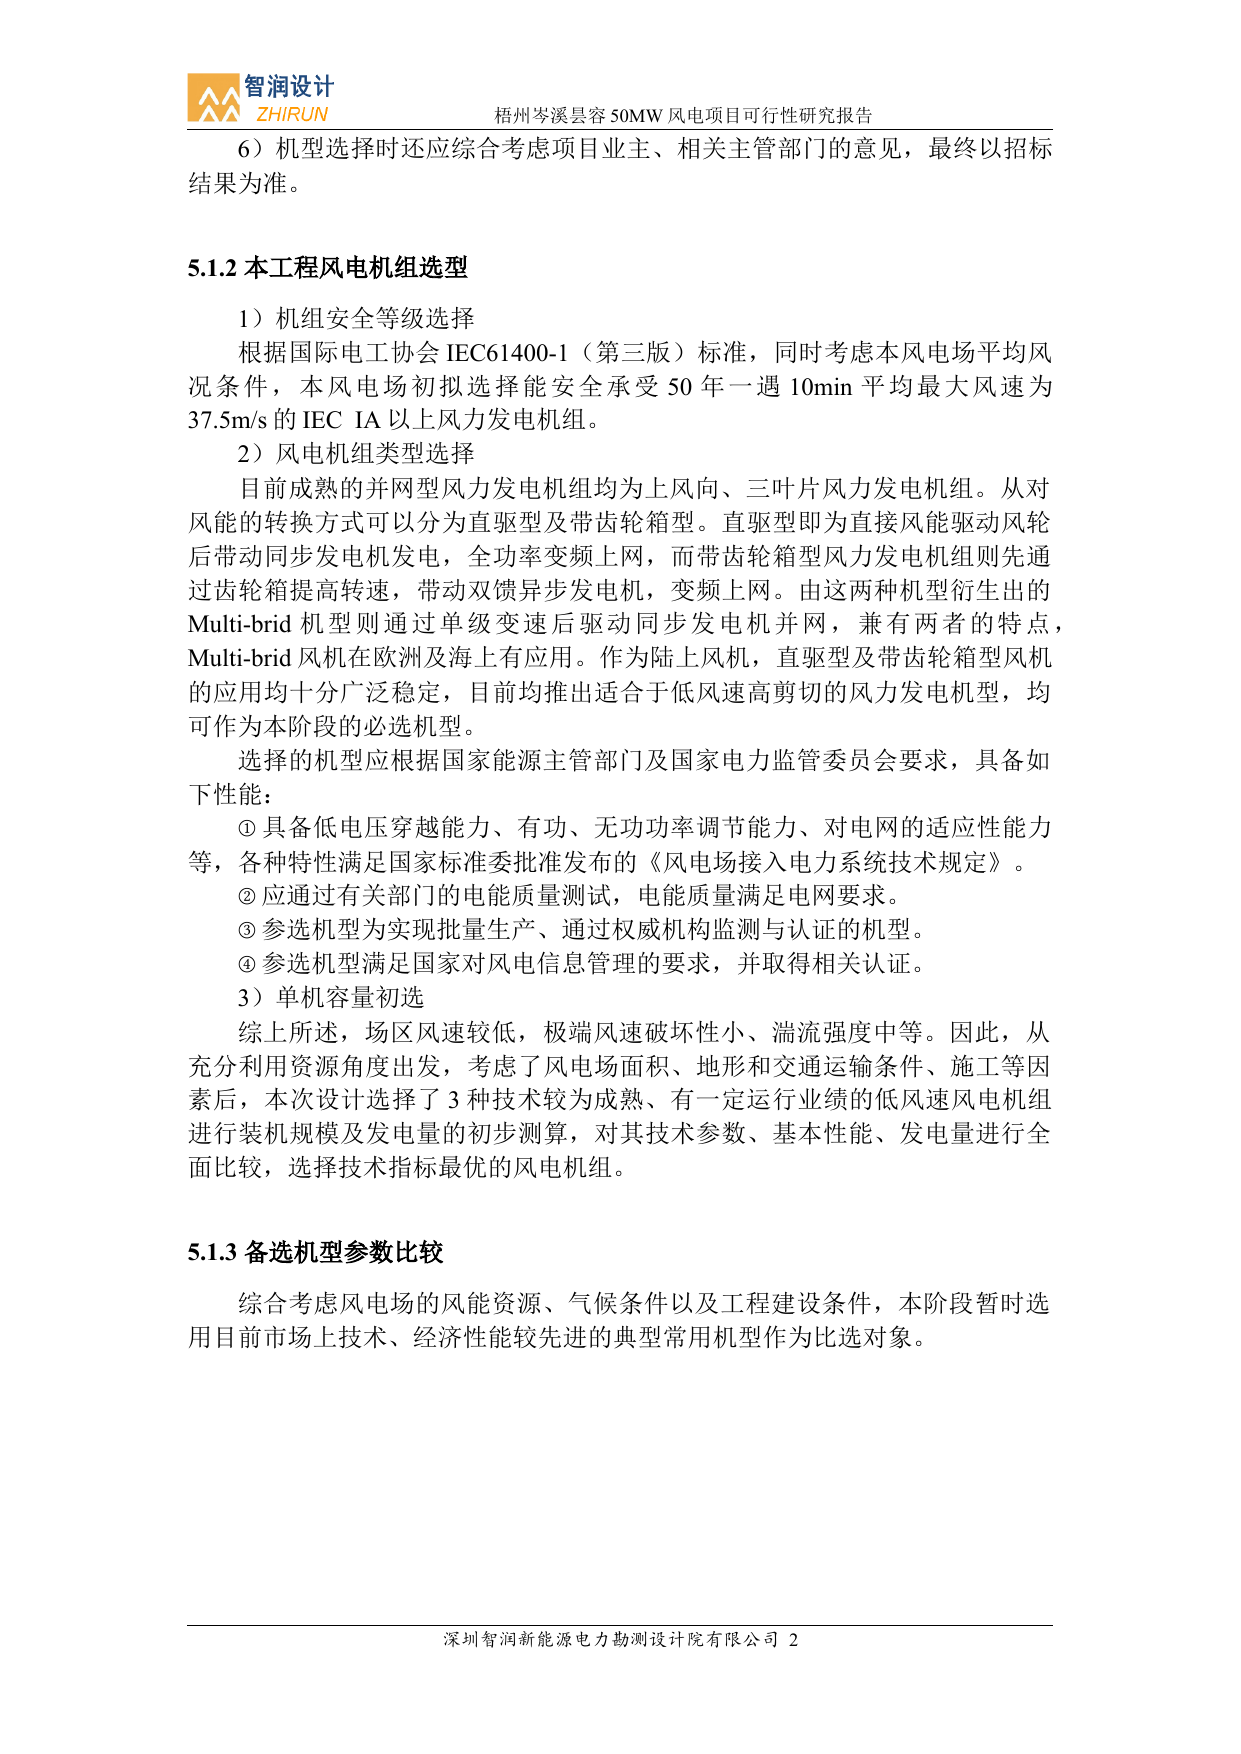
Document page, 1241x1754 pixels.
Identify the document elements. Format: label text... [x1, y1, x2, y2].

title 备选机型参数比较 [187, 1234, 1053, 1268]
text ④参选机型满足国家对风电信息管理的要求，并取得相关认证。 [187, 945, 1053, 979]
text ③参选机型为实现批量生产、通过权威机构监测与认证的机型。 [187, 911, 1053, 945]
text 根据国际电工协会IEC61400-1（第三版）标准，同时考虑本风电场平均风况条件，本风电场初拟选择能安全承受50年一遇10min平均最大风速为37.5m/s的IEC IA以上风力发电机组。 [187, 334, 1053, 436]
title 5.1.2 本工程风电机组选型 [187, 249, 1053, 283]
text 综上所述，场区风速较低，极端风速破坏性小、湍流强度中等。因此，从充分利用资源角度出发，考虑了风电场面积、地形和交通运输条件、施工等因素后，本次设计选择了3种技术较为成熟、有一定运行业绩的低风速风电机组进行装机规模及发电量的初步测算，对其技术参数、基本性能、发电量进行全面比较，选择技术指标最优的风电机组。 [187, 1013, 1053, 1183]
picture [187, 70, 335, 123]
text 1）机组安全等级选择 [187, 300, 1053, 334]
text ①具备低电压穿越能力、有功、无功功率调节能力、对电网的适应性能力等，各种特性满足国家标准委批准发布的《风电场接入电力系统技术规定》。 [187, 809, 1053, 877]
text ②应通过有关部门的电能质量测试，电能质量满足电网要求。 [187, 877, 1053, 911]
text 6）机型选择时还应综合考虑项目业主、相关主管部门的意见，最终以招标结果为准。 [187, 130, 1053, 198]
text 选择的机型应根据国家能源主管部门及国家电力监管委员会要求，具备如下性能： [187, 742, 1053, 809]
text 目前成熟的并网型风力发电机组均为上风向、三叶片风力发电机组。从对风能的转换方式可以分为直驱型及带齿轮箱型。直驱型即为直接风能驱动风轮后带动同步发电机发电，全功率变频上网，而带齿轮箱型风力发电机组则先通过齿轮箱提高转速，带动双馈异步发电机，变频上网。由这两种机型衍生出的Multi-brid机型则通过单级变速后驱动同步发电机并网，兼有两者的特点，Multi-brid风机在欧洲及海上有应用。作为陆上风机，直驱型及带齿轮箱型风机的应用均十分广泛稳定，目前均推出适合于低风速高剪切的风力发电机型，均可作为本阶段的必选机型。 [187, 470, 1053, 742]
text 2）风电机组类型选择 [187, 436, 1053, 470]
text 3）单机容量初选 [187, 979, 1053, 1013]
text 综合考虑风电场的风能资源、气候条件以及工程建设条件，本阶段暂时选用目前市场上技术、经济性能较先进的典型常用机型作为比选对象。 [187, 1285, 1053, 1353]
